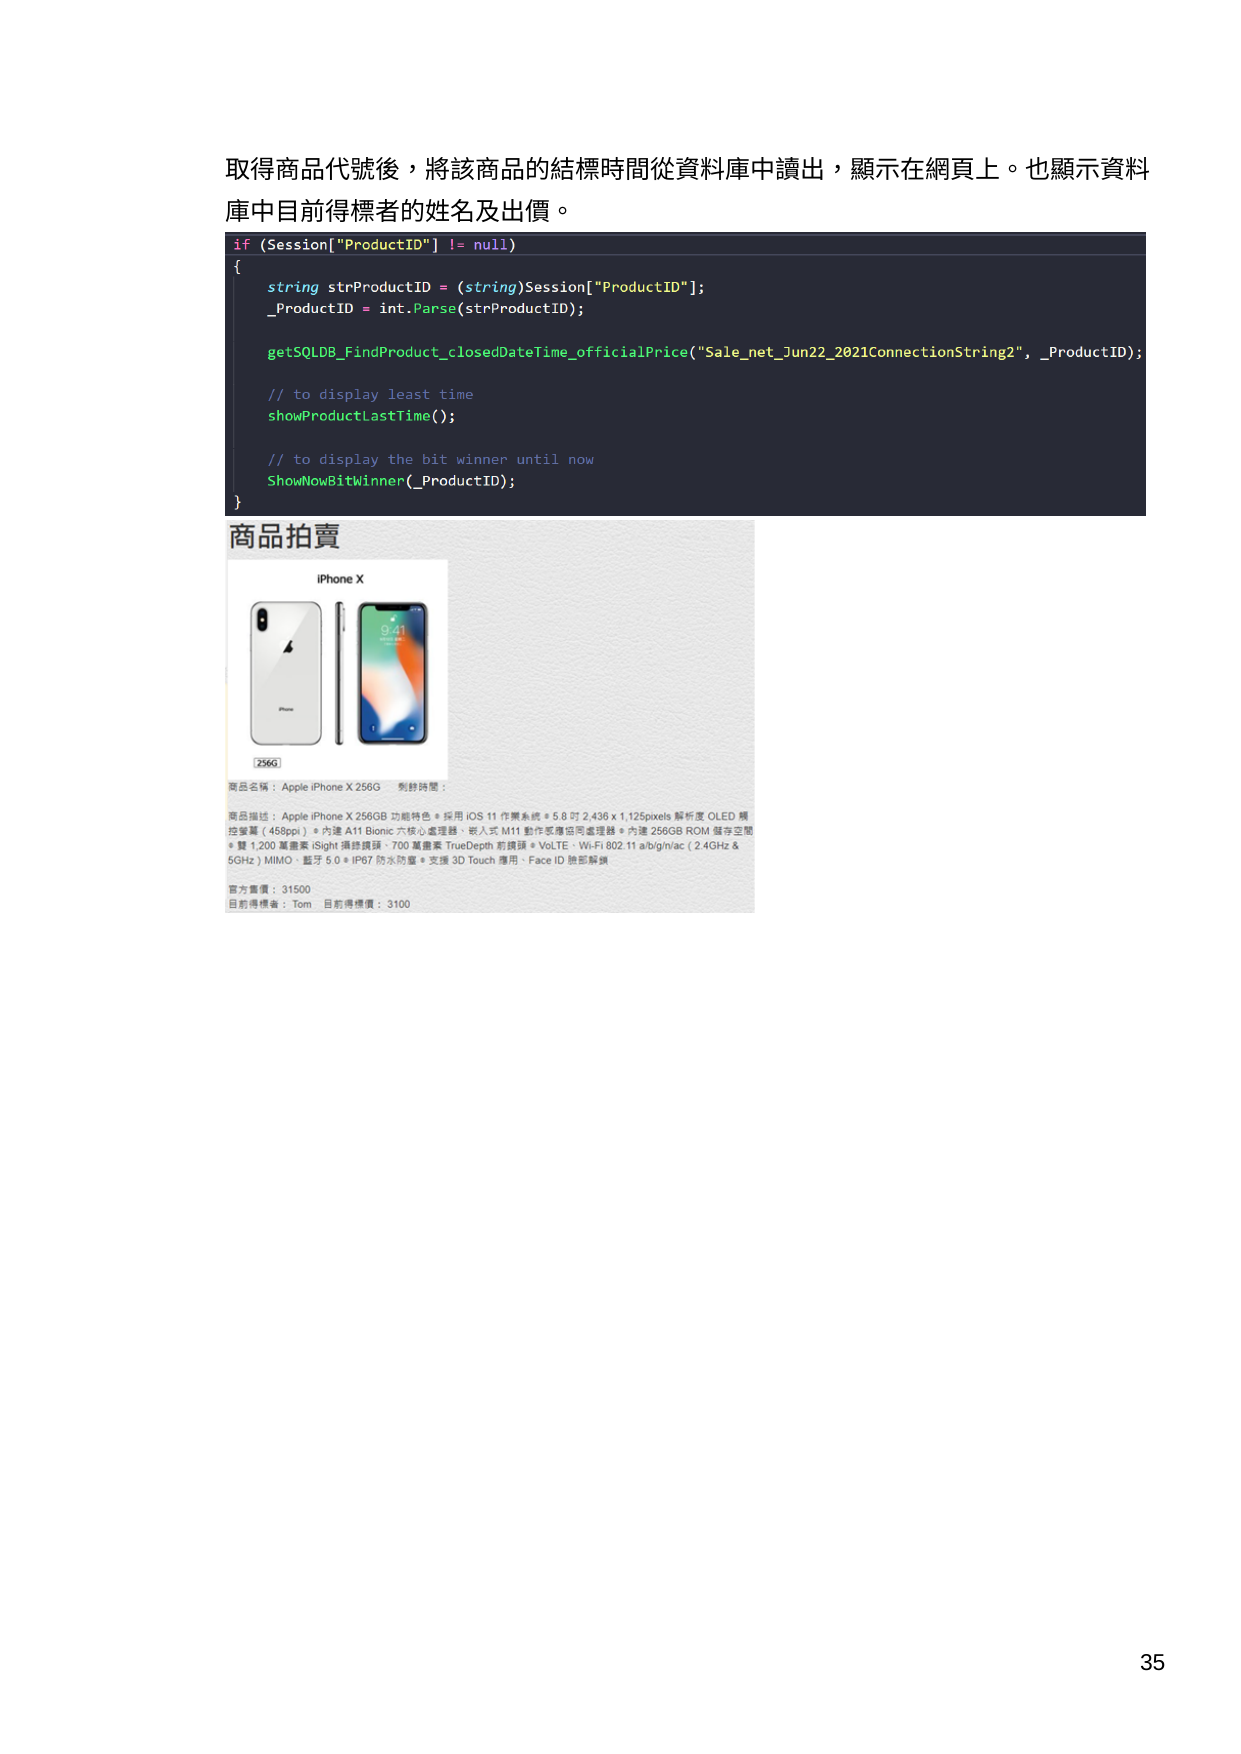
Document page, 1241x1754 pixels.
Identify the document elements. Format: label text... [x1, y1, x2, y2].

picture [225, 232, 1146, 516]
picture [225, 520, 755, 913]
